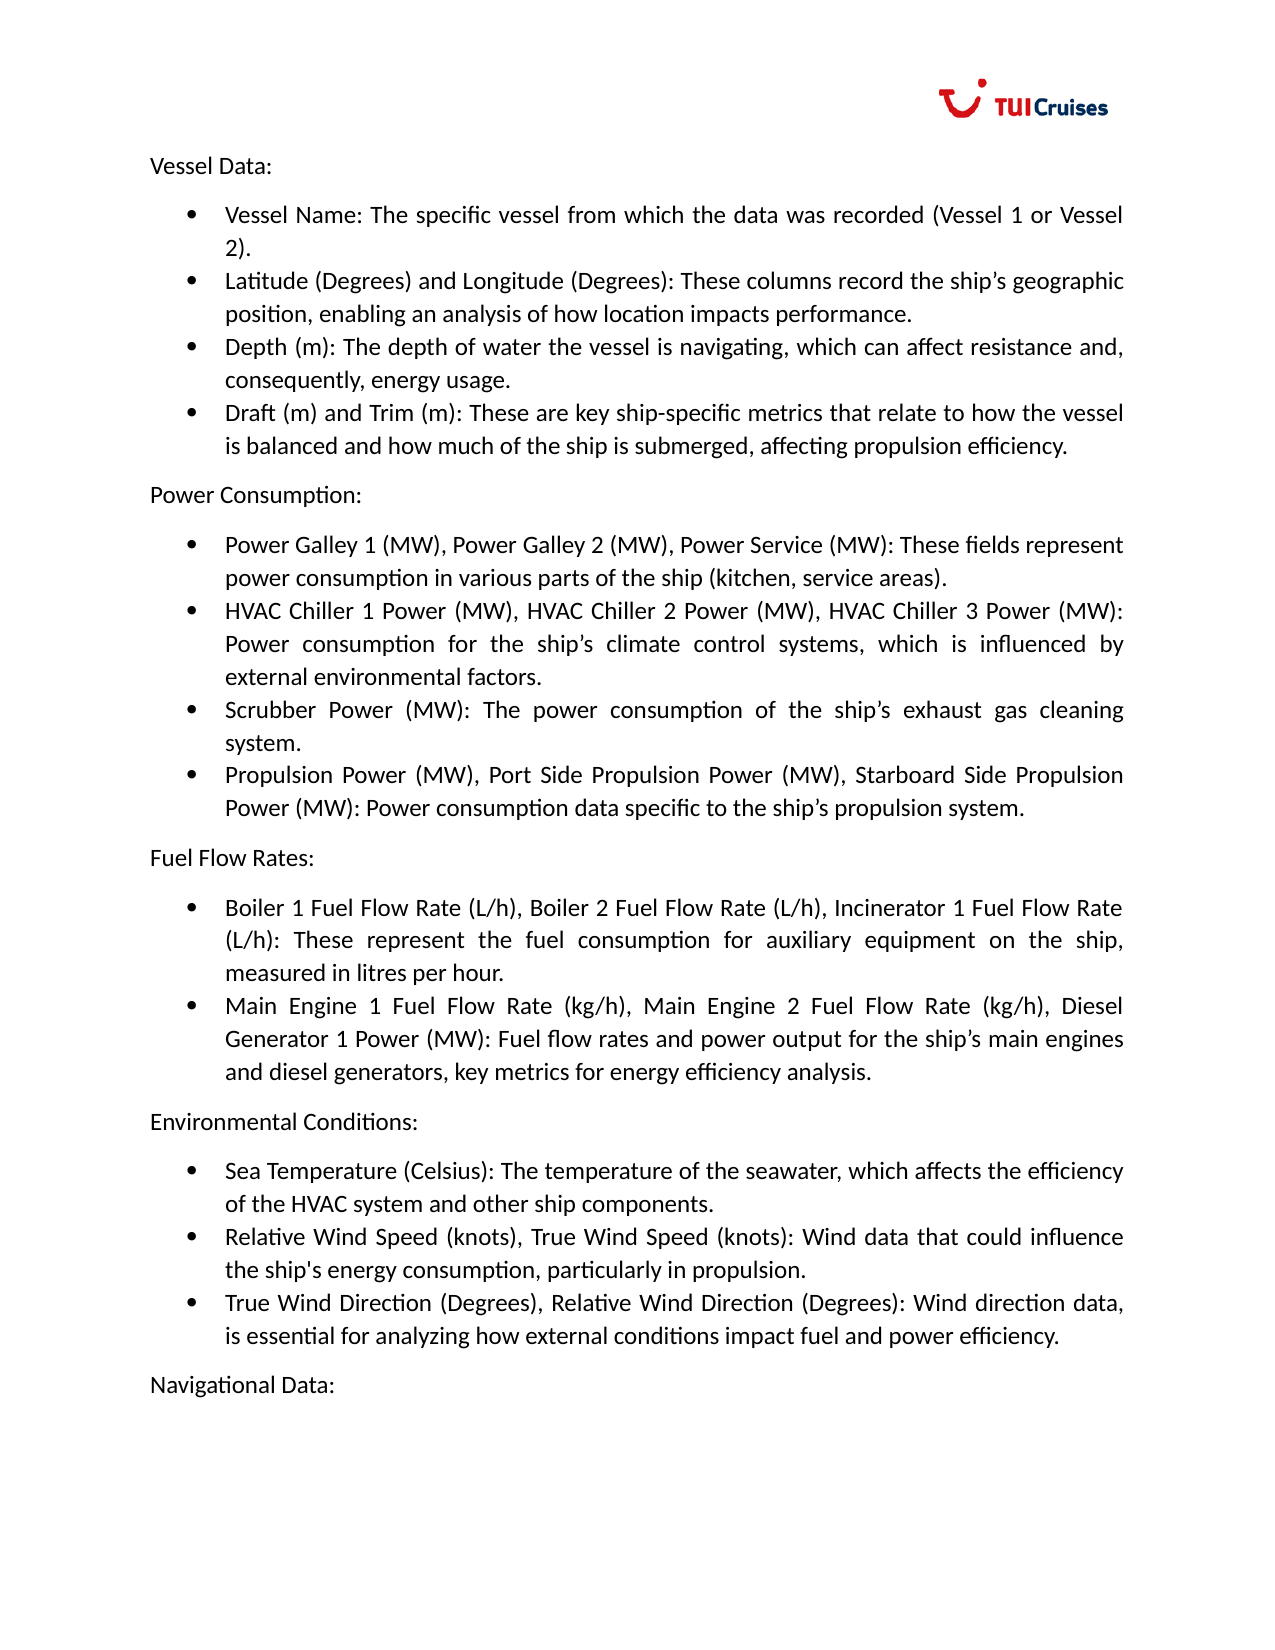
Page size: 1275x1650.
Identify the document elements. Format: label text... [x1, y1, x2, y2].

text Fuel Flow Rates: [150, 842, 1125, 873]
list Power Galley 1 (MW), Power Galley 2 (MW), Power Service (MW): These fields represent power consumption in various parts of the ship (kitchen, service areas). [187, 529, 1125, 593]
text Vessel Data: [150, 150, 1125, 181]
list HVAC Chiller 1 Power (MW), HVAC Chiller 2 Power (MW), HVAC Chiller 3 Power (MW): Power consumption for the ship’s climate control systems, which is influenced by external environmental factors. [187, 595, 1125, 691]
list Scrubber Power (MW): The power consumption of the ship’s exhaust gas cleaning system. [187, 694, 1125, 757]
text Power Consumption: [150, 479, 1125, 510]
list Depth (m): The depth of water the vessel is navigating, which can affect resistance and, consequently, energy usage. [187, 331, 1125, 395]
list Vessel Name: The specific vessel from which the data was recorded (Vessel 1 or Vessel 2). [187, 199, 1125, 263]
text Environmental Conditions: [150, 1106, 1125, 1136]
list True Wind Direction (Degrees), Relative Wind Direction (Degrees): Wind direction data, is essential for analyzing how external conditions impact fuel and power efficiency. [187, 1287, 1125, 1351]
list Relative Wind Speed (knots), True Wind Speed (knots): Wind data that could influence the ship's energy consumption, particularly in propulsion. [187, 1221, 1125, 1285]
text Navigational Data: [150, 1369, 1125, 1400]
list Latitude (Degrees) and Longitude (Degrees): These columns record the ship’s geographic position, enabling an analysis of how location impacts performance. [187, 265, 1125, 329]
list Boiler 1 Fuel Flow Rate (L/h), Boiler 2 Fuel Flow Rate (L/h), Incinerator 1 Fuel Flow Rate (L/h): These represent the fuel consumption for auxiliary equipment on the ship, measured in litres per hour. [187, 892, 1125, 988]
list Draft (m) and Trim (m): These are key ship-specific metrics that relate to how the vessel is balanced and how much of the ship is submerged, affecting propulsion efficiency. [187, 397, 1125, 461]
list Propulsion Power (MW), Port Side Propulsion Power (MW), Starboard Side Propulsion Power (MW): Power consumption data specific to the ship’s propulsion system. [187, 759, 1125, 823]
list Sea Temperature (Celsius): The temperature of the seawater, which affects the efficiency of the HVAC system and other ship components. [187, 1155, 1125, 1219]
list Main Engine 1 Fuel Flow Rate (kg/h), Main Engine 2 Fuel Flow Rate (kg/h), Diesel Generator 1 Power (MW): Fuel flow rates and power output for the ship’s main engines and diesel generators, key metrics for energy efficiency analysis. [187, 990, 1125, 1087]
picture [931, 75, 1121, 132]
